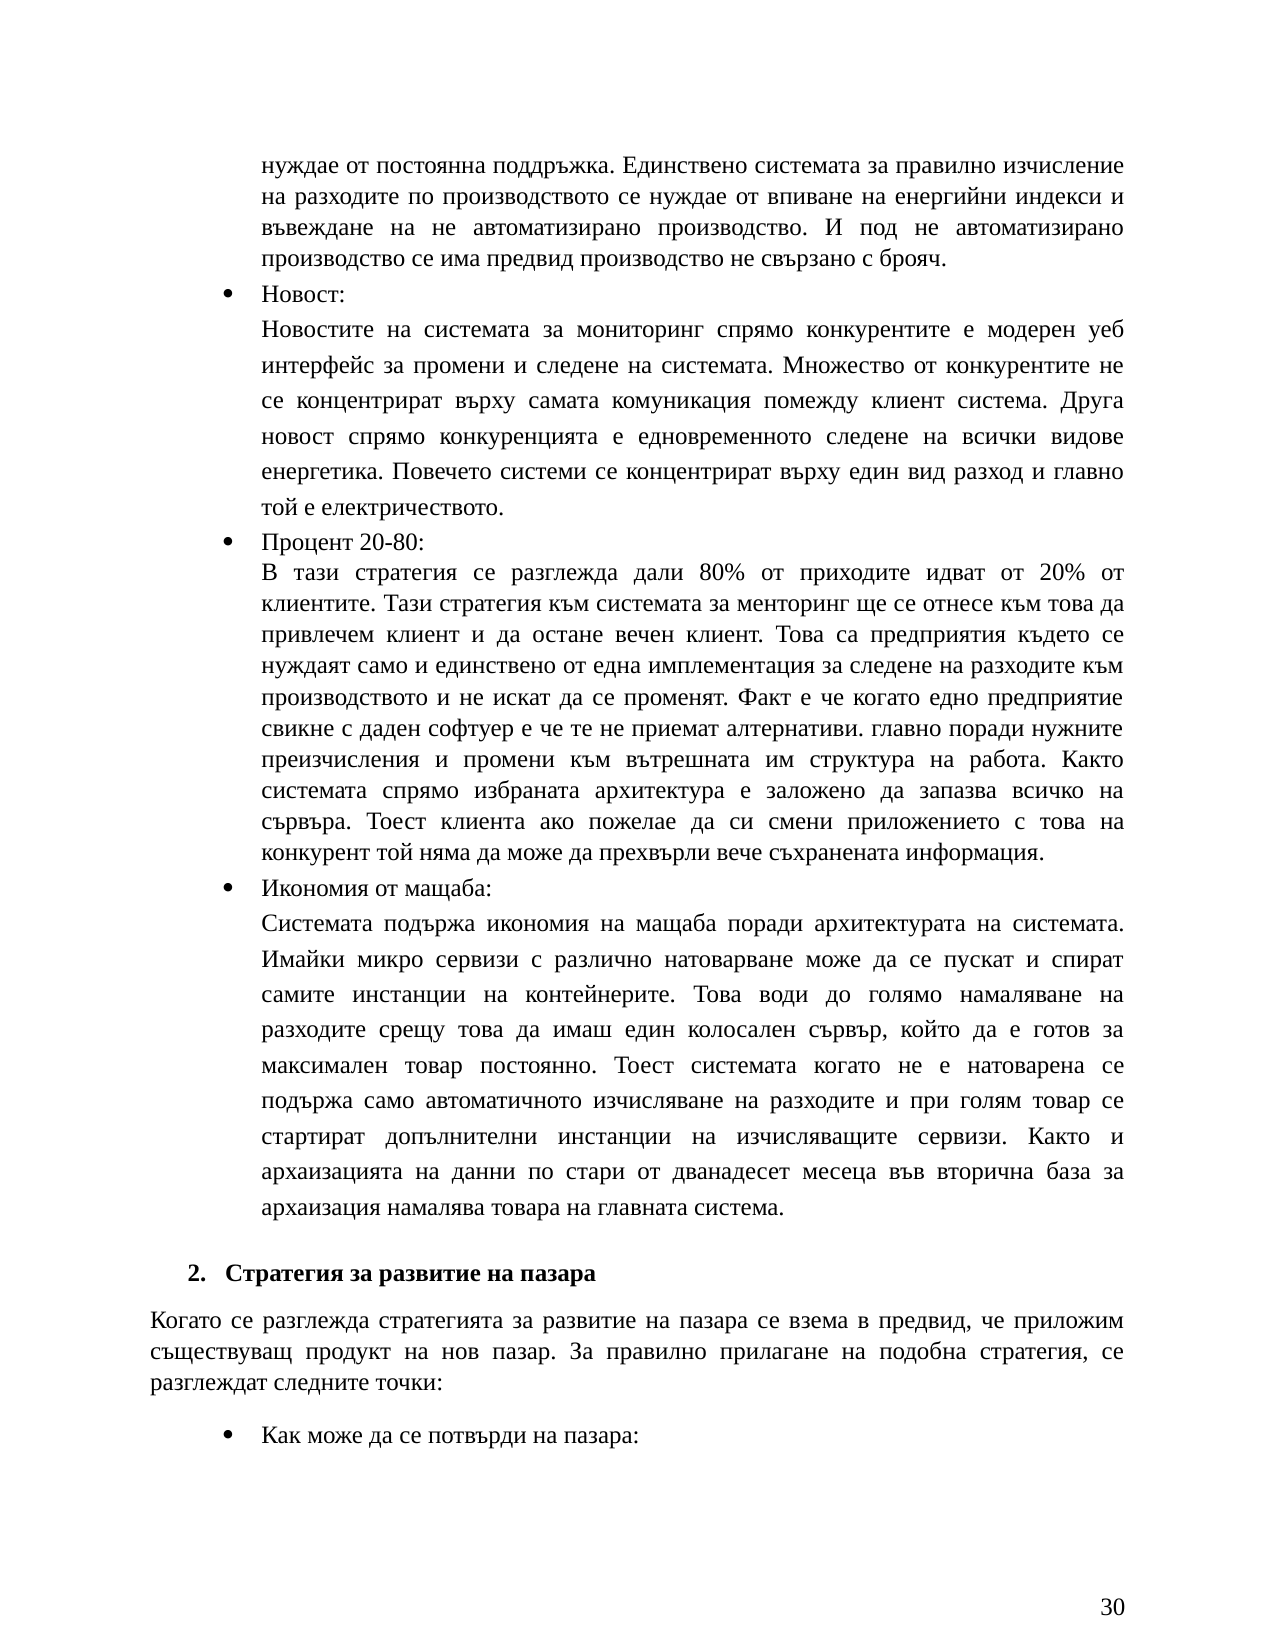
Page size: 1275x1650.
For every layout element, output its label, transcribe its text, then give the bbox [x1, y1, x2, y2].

list Икономия от мащаба: [224, 868, 1125, 903]
list Как може да се потвърди на пазара: [224, 1415, 1125, 1450]
list Системата подържа икономия на мащаба поради архитектурата на системата. Имайки микро сервизи с различно натоварване може да се пускат и спират самите инстанции на контейнерите. Това води до голямо намаляване на разходите срещу това да имаш един колосален сървър, който да е готов за максимален товар постоянно. Тоест системата когато не е натоварена се подържа само автоматичното изчисляване на разходите и при голям товар се стартират допълнителни инстанции на изчисляващите сервизи. Както и архаизацията на данни по стари от дванадесет месеца във вторична база за архаизация намалява товара на главната система. [261, 903, 1125, 1222]
text Когато се разглежда стратегията за развитие на пазара се взема в предвид, че приложим съществуващ продукт на нов пазар. За правилно прилагане на подобна стратегия, се разглеждат следните точки: [150, 1305, 1125, 1396]
list Новостите на системата за мониторинг спрямо конкурентите е модерен уеб интерфейс за промени и следене на системата. Множество от конкурентите не се концентрират върху самата комуникация помежду клиент система. Друга новост спрямо конкуренцията е едновременното следене на всички видове енергетика. Повечето системи се концентрират върху един вид разход и главно той е електричеството. [261, 309, 1125, 522]
list Процент 20-80: [224, 522, 1125, 557]
list В тази стратегия се разглежда дали 80% от приходите идват от 20% от клиентите. Тази стратегия към системата за менторинг ще се отнесе към това да привлечем клиент и да остане вечен клиент. Това са предприятия където се нуждаят само и единствено от една имплементация за следене на разходите към производството и не искат да се променят. Факт е че когато едно предприятие свикне с даден софтуер е че те не приемат алтернативи. главно поради нужните преизчисления и промени към вътрешната им структура на работа. Както системата спрямо избраната архитектура е заложено да запазва всичко на сървъра. Тоест клиента ако пожелае да си смени приложението с това на конкурент той няма да може да прехвърли вече съхранената информация. [261, 557, 1125, 866]
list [261, 150, 1125, 272]
list Стратегия за развитие на пазара [187, 1253, 1125, 1288]
list Новост: [224, 274, 1125, 309]
